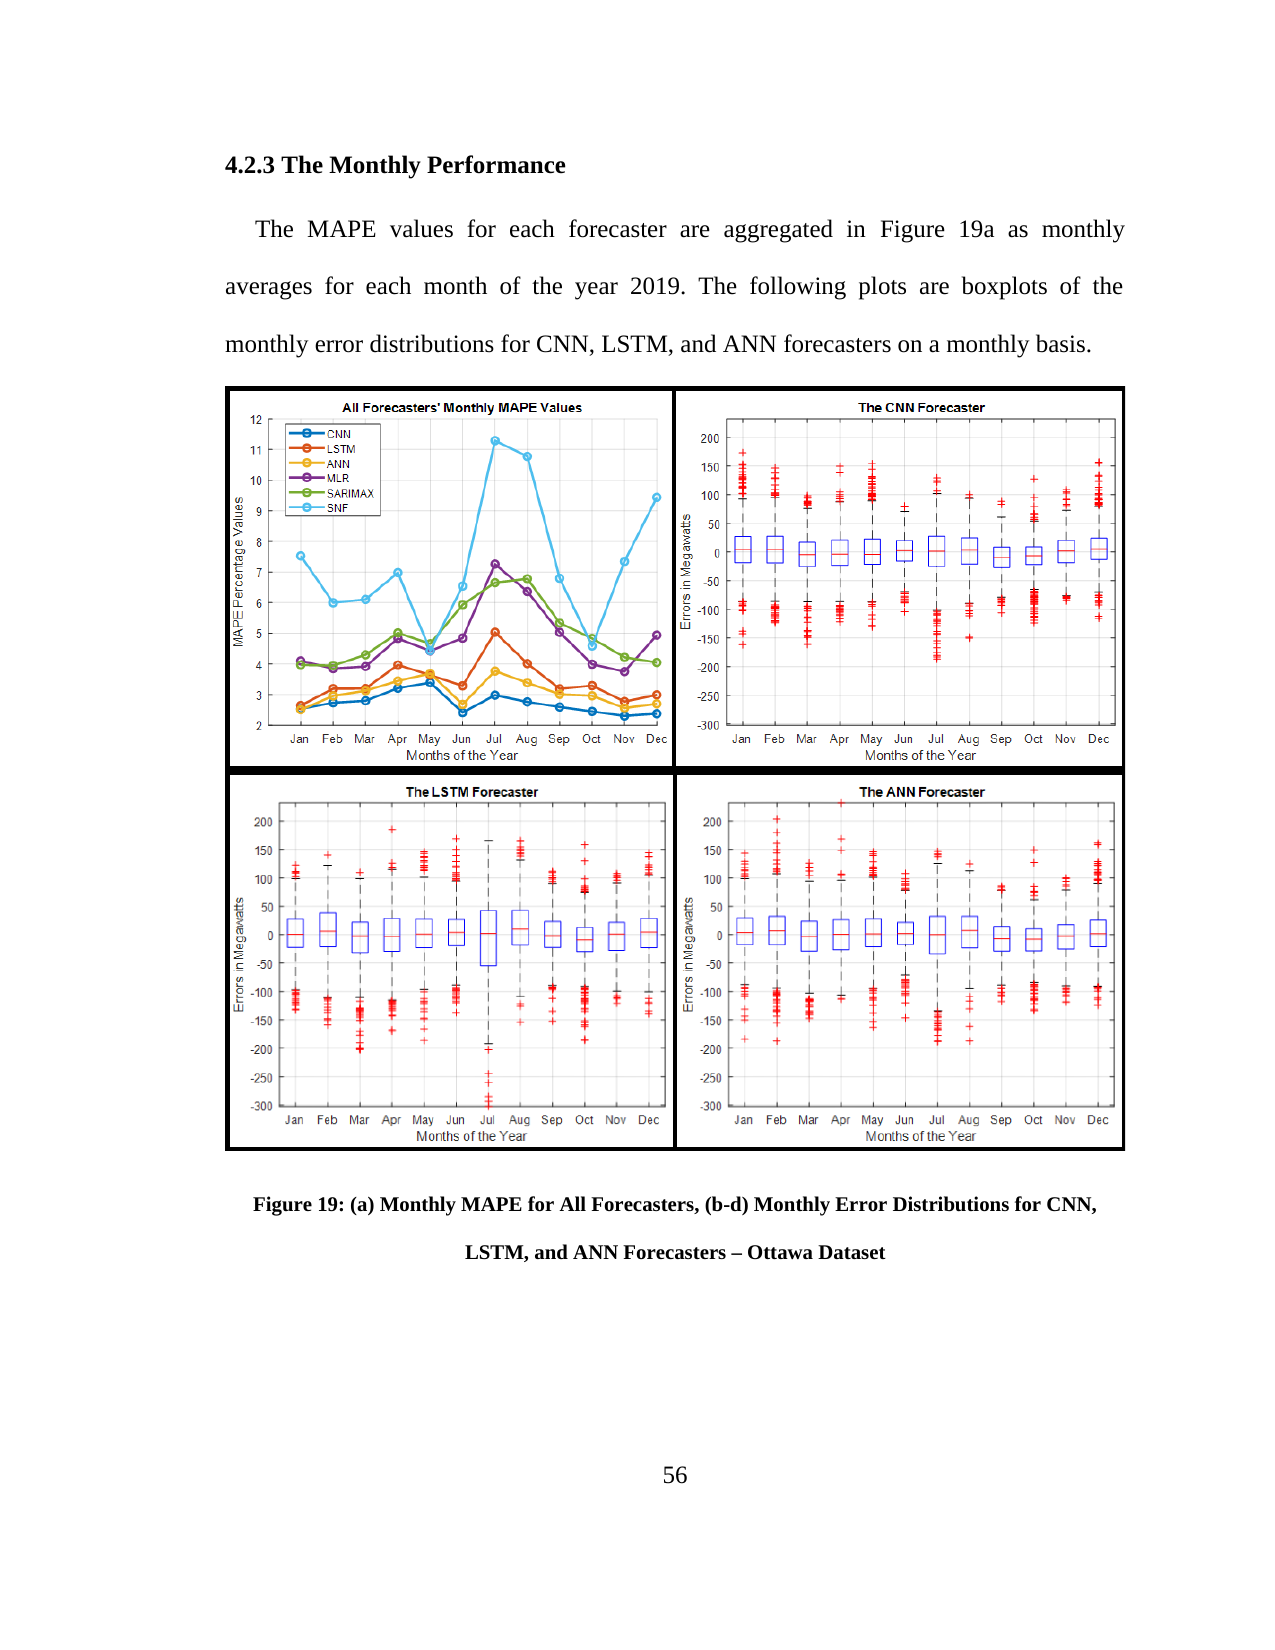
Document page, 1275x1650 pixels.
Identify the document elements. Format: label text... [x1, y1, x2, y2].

subtitle 4.2.3 The Monthly Performance [225, 150, 1125, 179]
text The MAPE values for each forecaster are aggregated in Figure 19a as monthly averages for each month of the year 2019. The following plots are boxplots of the monthly error distributions for CNN, LSTM, and ANN forecasters on a monthly basis. [225, 214, 1125, 357]
picture [225, 386, 1125, 1151]
